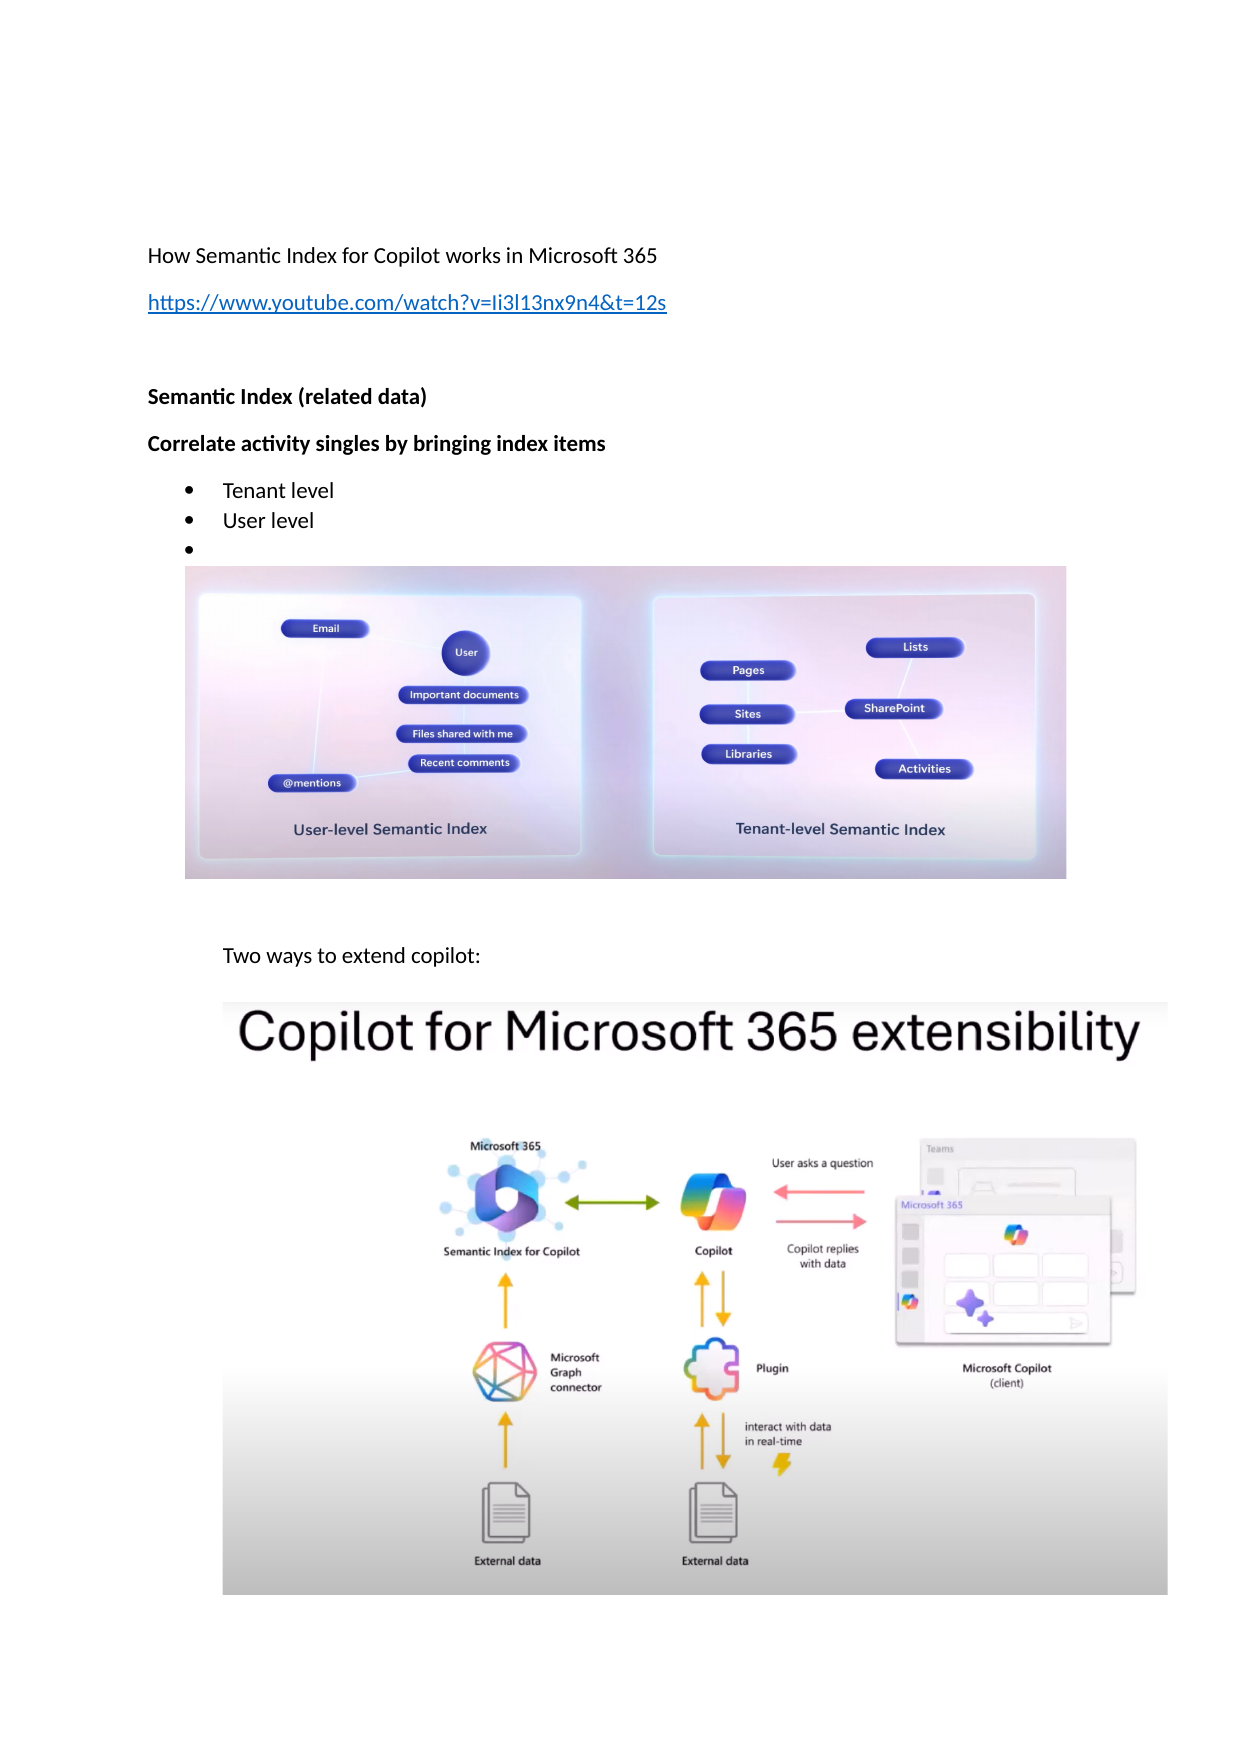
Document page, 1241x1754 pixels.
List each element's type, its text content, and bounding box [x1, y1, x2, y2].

list Tenant level [185, 476, 1093, 504]
text Correlate activity singles by bringing index items [148, 429, 1093, 457]
picture [185, 566, 1067, 879]
text Semantic Index (related data) [148, 382, 1093, 410]
text https://www.youtube.com/watch?v=Ii3l13nx9n4&t=12s [148, 288, 1093, 316]
picture [222, 1002, 1168, 1595]
list Two ways to extend copilot: [223, 942, 1093, 969]
text How Semantic Index for Copilot works in Microsoft 365 [148, 241, 1093, 269]
list User level [185, 506, 1093, 534]
